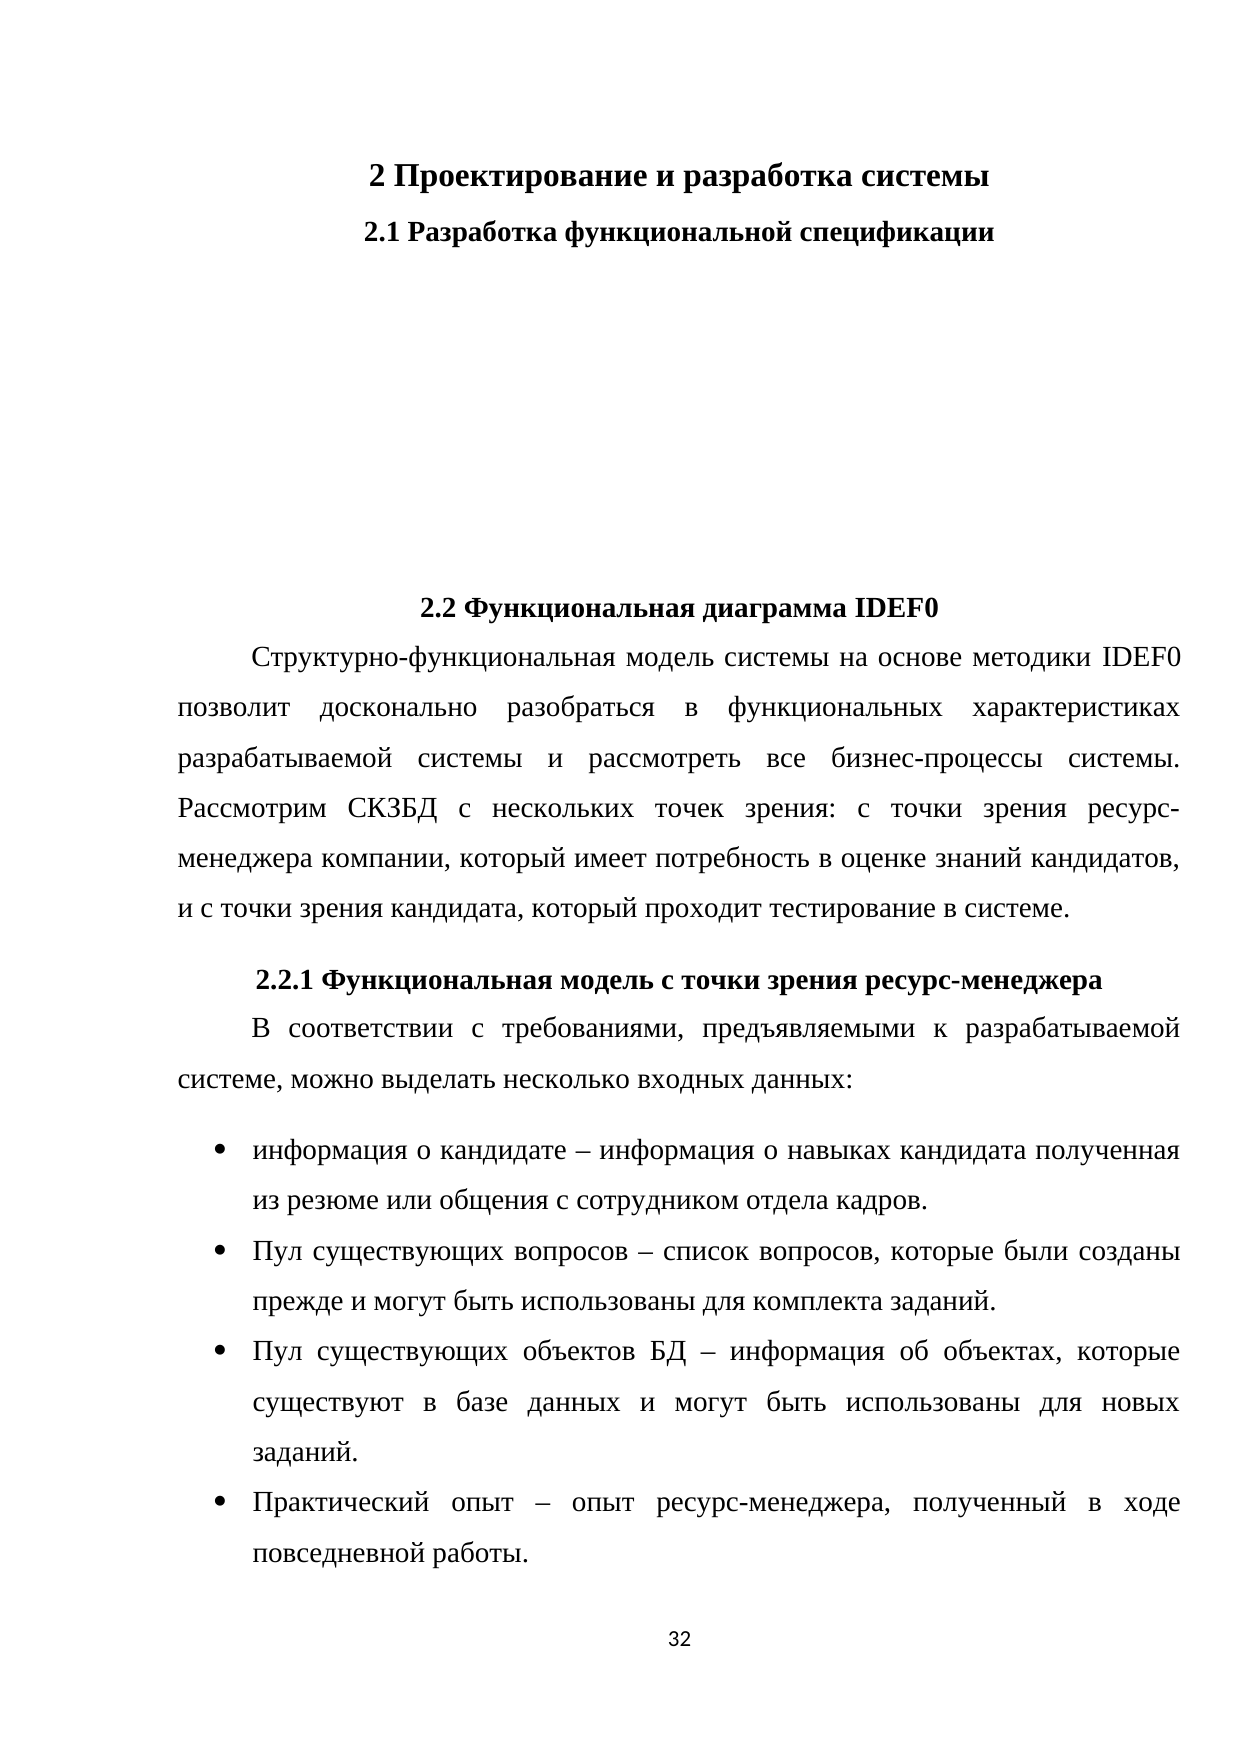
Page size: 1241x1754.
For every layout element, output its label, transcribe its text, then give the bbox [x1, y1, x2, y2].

text Структурно-функциональная модель системы на основе методики IDEF0 позволит досконально разобраться в функциональных характеристиках разрабатываемой системы и рассмотреть все бизнес-процессы системы. Рассмотрим СКЗБД с нескольких точек зрения: с точки зрения ресурс-менеджера компании, который имеет потребность в оценке знаний кандидатов, и с точки зрения кандидата, который проходит тестирование в системе. [177, 639, 1181, 924]
subtitle 2.1 Разработка функциональной спецификации [177, 214, 1181, 247]
list информация о кандидате – информация о навыках кандидата полученная из резюме или общения с сотрудником отдела кадров. [215, 1132, 1181, 1216]
list Пул существующих вопросов – список вопросов, которые были созданы прежде и могут быть использованы для комплекта заданий. [215, 1233, 1181, 1317]
text В соответствии с требованиями, предъявляемыми к разрабатываемой системе, можно выделать несколько входных данных: [177, 1010, 1181, 1094]
list Практический опыт – опыт ресурс-менеджера, полученный в ходе повседневной работы. [215, 1484, 1181, 1568]
subtitle 2 Проектирование и разработка системы [177, 156, 1181, 194]
subtitle 2.2.1 Функциональная модель с точки зрения ресурс-менеджера [177, 962, 1181, 995]
subtitle 2.2 Функциональная диаграмма IDEF0 [177, 590, 1181, 624]
list Пул существующих объектов БД – информация об объектах, которые существуют в базе данных и могут быть использованы для новых заданий. [215, 1333, 1181, 1468]
